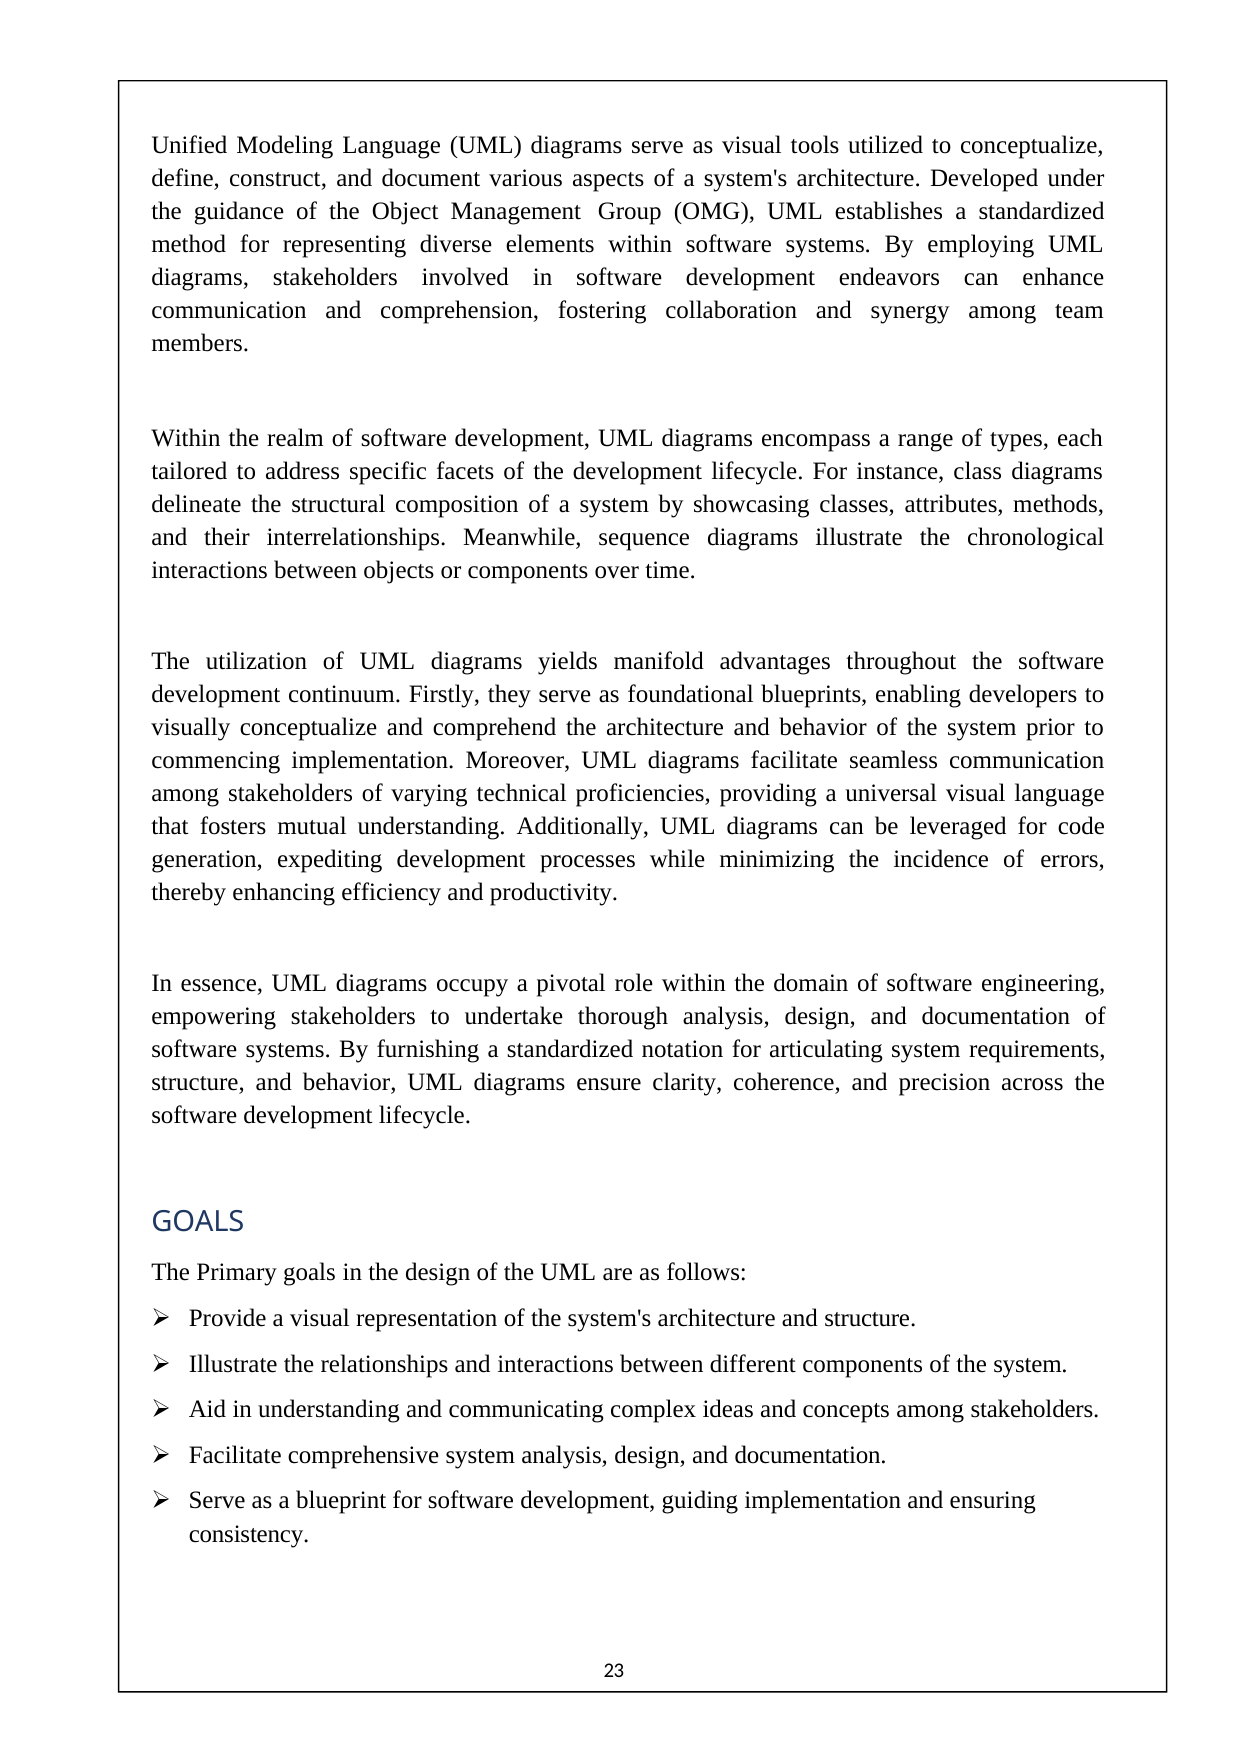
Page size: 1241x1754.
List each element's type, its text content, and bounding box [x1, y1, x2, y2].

list Facilitate comprehensive system analysis, design, and documentation. [151, 1440, 1166, 1468]
text The Primary goals in the design of the UML are as follows: [151, 1257, 1166, 1286]
list Illustrate the relationships and interactions between different components of the system. [151, 1349, 1166, 1378]
list Serve as a blueprint for software development, guiding implementation and ensuring consistency. [151, 1485, 1047, 1547]
subtitle GOALS [151, 1200, 1166, 1240]
text Unified Modeling Language (UML) diagrams serve as visual tools utilized to conceptualize, define, construct, and document various aspects of a system's architecture. Developed under the guidance of the Object Management Group (OMG), UML establishes a standardized method for representing diverse elements within software systems. By employing UML diagrams, stakeholders involved in software development endeavors can enhance communication and comprehension, fostering collaboration and synergy among team members. [151, 130, 1105, 357]
list Provide a visual representation of the system's architecture and structure. [151, 1303, 1166, 1332]
text Within the realm of software development, UML diagrams encompass a range of types, each tailored to address specific facets of the development lifecycle. For instance, class diagrams delineate the structural composition of a system by showcasing classes, attributes, methods, and their interrelationships. Meanwhile, sequence diagrams illustrate the chronological interactions between objects or components over time. [151, 423, 1104, 584]
text In essence, UML diagrams occupy a pivotal role within the domain of software engineering, empowering stakeholders to undertake thorough analysis, design, and documentation of software systems. By furnishing a standardized notation for articulating system requirements, structure, and behavior, UML diagrams ensure clarity, coherence, and precision across the software development lifecycle. [151, 968, 1106, 1129]
text The utilization of UML diagrams yields manifold advantages throughout the software development continuum. Firstly, they serve as foundational blueprints, enabling developers to visually conceptualize and comprehend the architecture and behavior of the system prior to commencing implementation. Moreover, UML diagrams facilitate seamless communication among stakeholders of varying technical proficiencies, providing a universal visual language that fosters mutual understanding. Additionally, UML diagrams can be leveraged for code generation, expediting development processes while minimizing the incidence of errors, thereby enhancing efficiency and productivity. [151, 646, 1105, 906]
list Aid in understanding and communicating complex ideas and concepts among stakeholders. [151, 1394, 1166, 1423]
